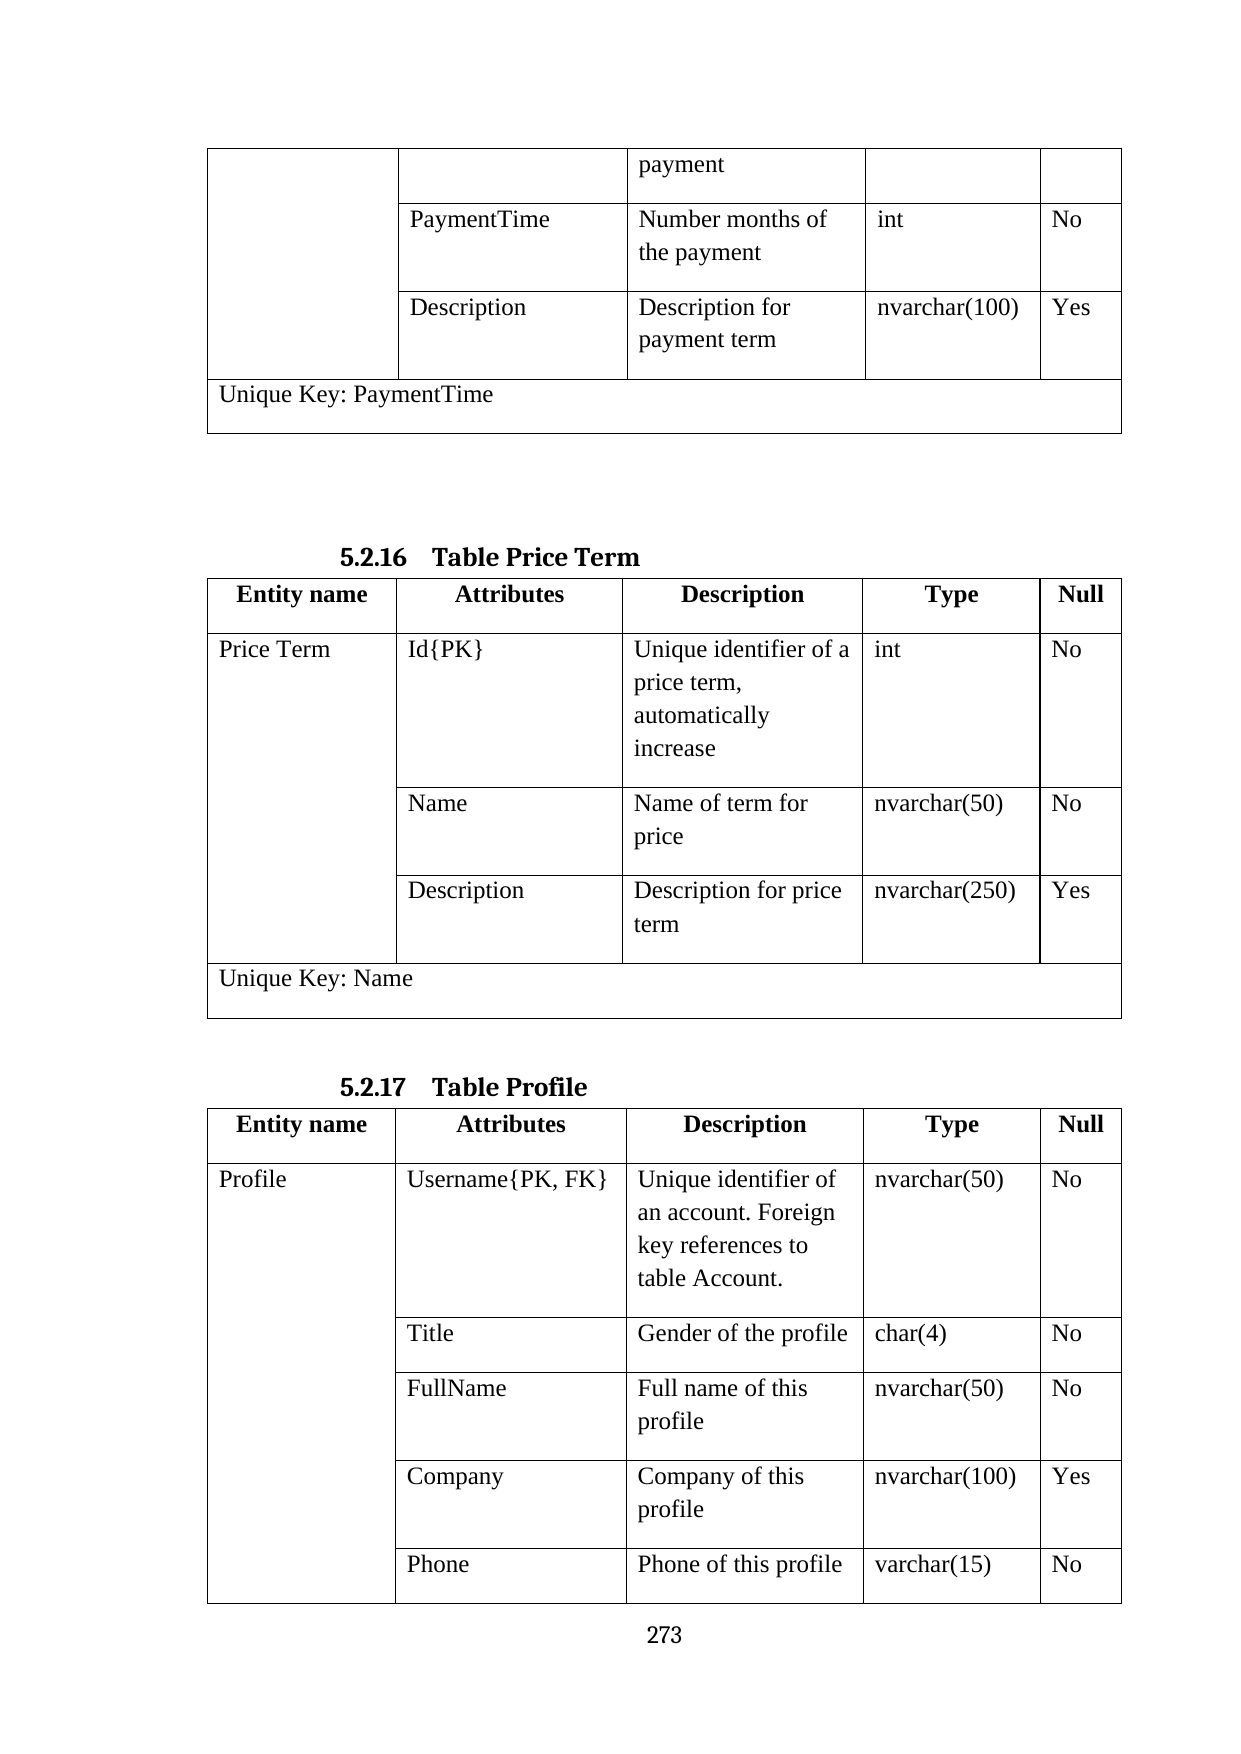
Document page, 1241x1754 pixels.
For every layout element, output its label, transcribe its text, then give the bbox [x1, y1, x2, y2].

subtitle Table Price Term [340, 542, 1122, 573]
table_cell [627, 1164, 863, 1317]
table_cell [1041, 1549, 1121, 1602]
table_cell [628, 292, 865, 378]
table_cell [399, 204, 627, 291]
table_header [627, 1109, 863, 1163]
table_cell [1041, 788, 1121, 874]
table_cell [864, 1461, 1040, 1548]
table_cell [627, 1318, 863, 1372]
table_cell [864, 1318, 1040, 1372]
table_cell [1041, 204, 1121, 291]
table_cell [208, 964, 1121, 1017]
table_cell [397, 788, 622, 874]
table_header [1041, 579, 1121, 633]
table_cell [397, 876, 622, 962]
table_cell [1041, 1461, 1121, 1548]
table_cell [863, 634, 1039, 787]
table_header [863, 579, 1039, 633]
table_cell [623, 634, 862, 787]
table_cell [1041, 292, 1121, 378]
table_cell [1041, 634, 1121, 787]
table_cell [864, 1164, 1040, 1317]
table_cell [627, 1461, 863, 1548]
subtitle Table Profile [340, 1072, 1122, 1103]
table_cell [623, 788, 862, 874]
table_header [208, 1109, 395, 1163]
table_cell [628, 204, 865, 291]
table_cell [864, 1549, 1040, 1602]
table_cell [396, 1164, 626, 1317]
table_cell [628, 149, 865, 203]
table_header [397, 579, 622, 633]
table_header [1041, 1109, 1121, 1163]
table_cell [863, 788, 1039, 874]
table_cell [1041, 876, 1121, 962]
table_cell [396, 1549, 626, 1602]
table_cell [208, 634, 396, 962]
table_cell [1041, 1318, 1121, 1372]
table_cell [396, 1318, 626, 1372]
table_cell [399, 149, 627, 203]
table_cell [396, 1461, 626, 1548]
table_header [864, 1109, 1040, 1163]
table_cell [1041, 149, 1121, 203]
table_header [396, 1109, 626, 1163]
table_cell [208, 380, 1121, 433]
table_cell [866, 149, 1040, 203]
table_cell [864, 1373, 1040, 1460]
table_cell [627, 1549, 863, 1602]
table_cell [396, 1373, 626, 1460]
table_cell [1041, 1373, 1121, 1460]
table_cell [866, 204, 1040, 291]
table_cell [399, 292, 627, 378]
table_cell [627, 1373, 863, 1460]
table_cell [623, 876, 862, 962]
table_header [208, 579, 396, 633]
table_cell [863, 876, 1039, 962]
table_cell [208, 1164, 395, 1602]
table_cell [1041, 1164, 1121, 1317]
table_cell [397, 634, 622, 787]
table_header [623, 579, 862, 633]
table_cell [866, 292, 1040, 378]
